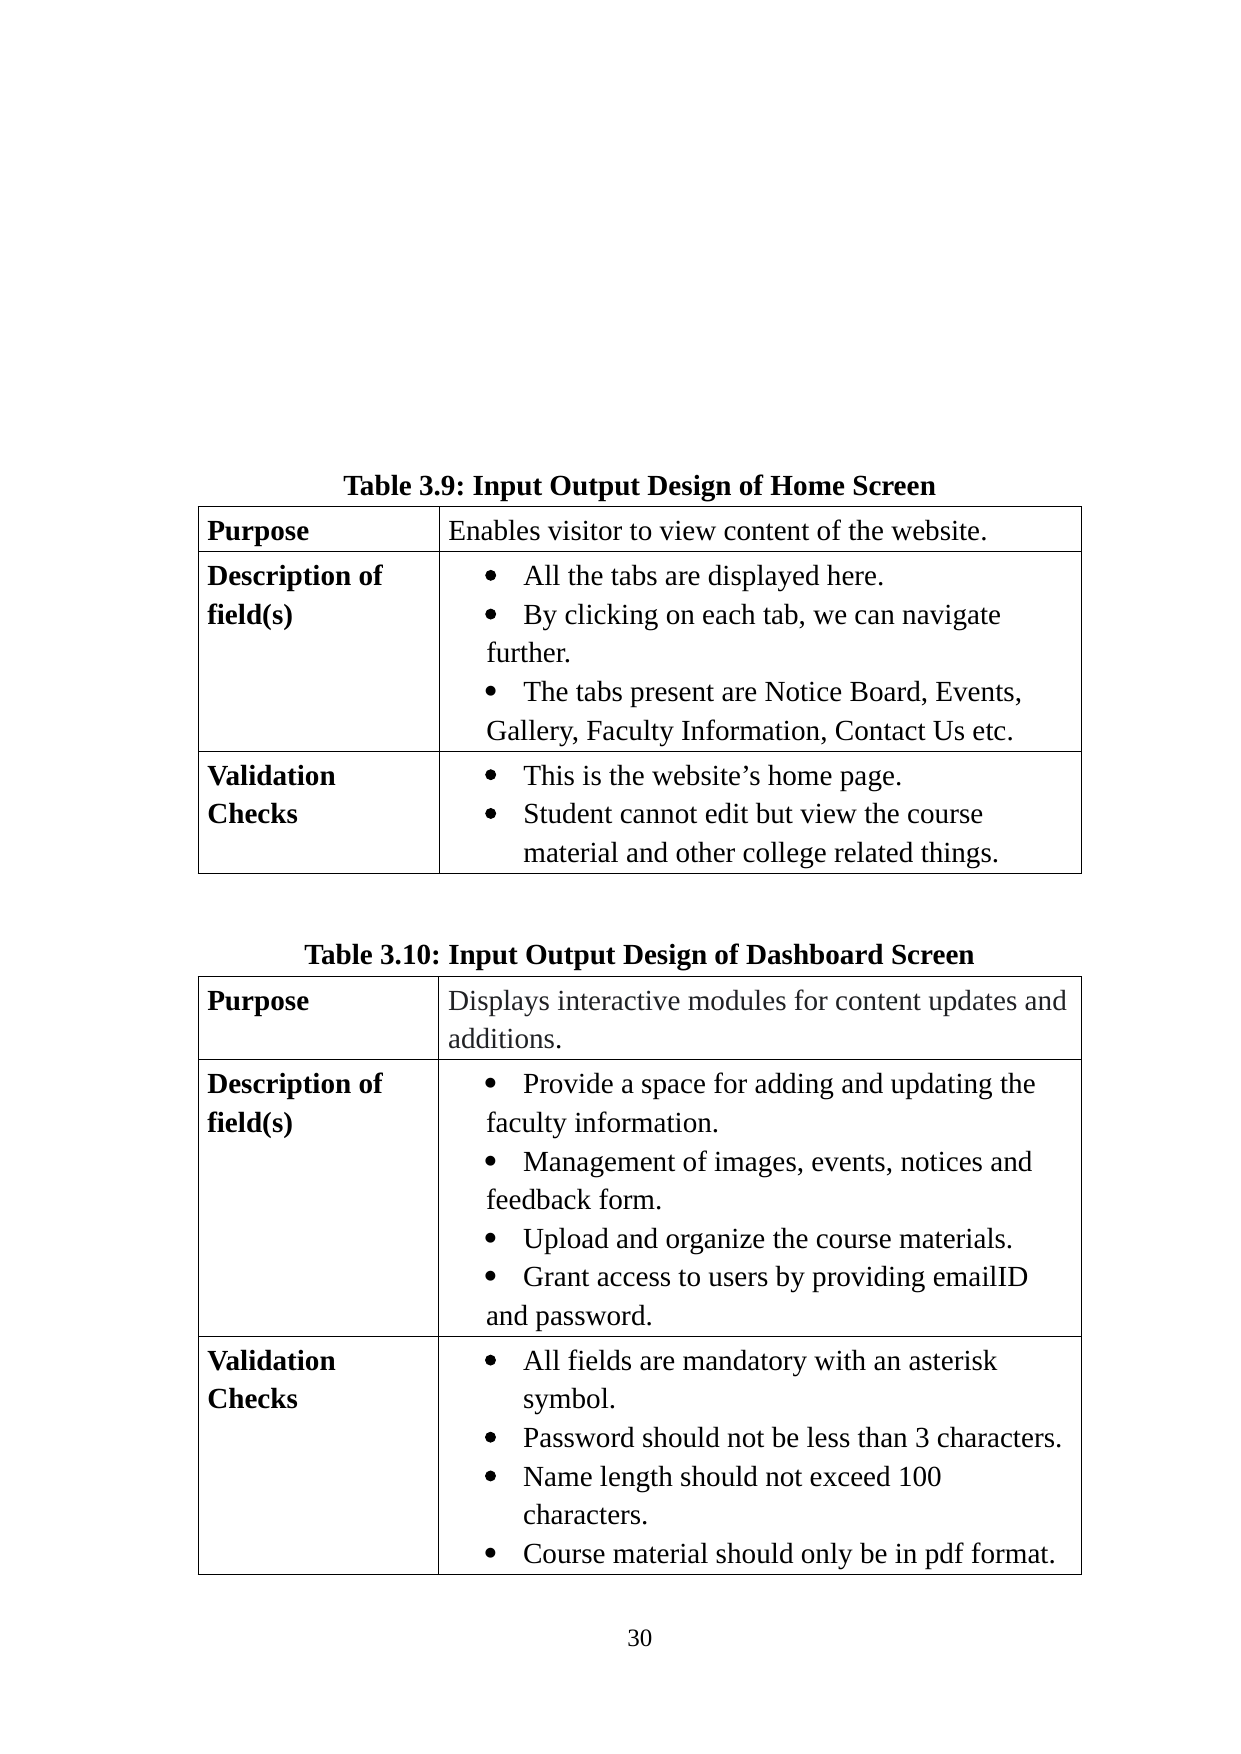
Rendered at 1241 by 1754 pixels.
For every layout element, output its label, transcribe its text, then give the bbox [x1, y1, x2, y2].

table_header Purpose [199, 507, 439, 551]
table_cell Validation Checks [199, 752, 439, 873]
table_cell Description of field(s) [199, 552, 439, 751]
table_header Purpose [199, 977, 438, 1059]
table_header Enables visitor to view content of the website. [440, 507, 1081, 551]
table_cell This is the website’s home page. Student cannot edit but view the course material and other college related things. [440, 752, 1081, 873]
table_header Displays interactive modules for content updates and additions. [439, 977, 1081, 1059]
table_cell Validation Checks [199, 1337, 438, 1574]
table_cell All fields are mandatory with an asterisk symbol. Password should not be less than 3 characters. Name length should not exceed 100 characters. Course material should only be in pdf format. [439, 1337, 1081, 1574]
table_cell Provide a space for adding and updating the faculty information. Management of images, events, notices and feedback form. Upload and organize the course materials. Grant access to users by providing emailID and password. [439, 1060, 1081, 1336]
text Table 3.10: Input Output Design of Dashboard Screen [189, 937, 1090, 971]
table_cell Description of field(s) [199, 1060, 438, 1336]
text Table 3.9: Input Output Design of Home Screen [189, 468, 1090, 501]
table_cell All the tabs are displayed here. By clicking on each tab, we can navigate further. The tabs present are Notice Board, Events, Gallery, Faculty Information, Contact Us etc. [440, 552, 1081, 751]
